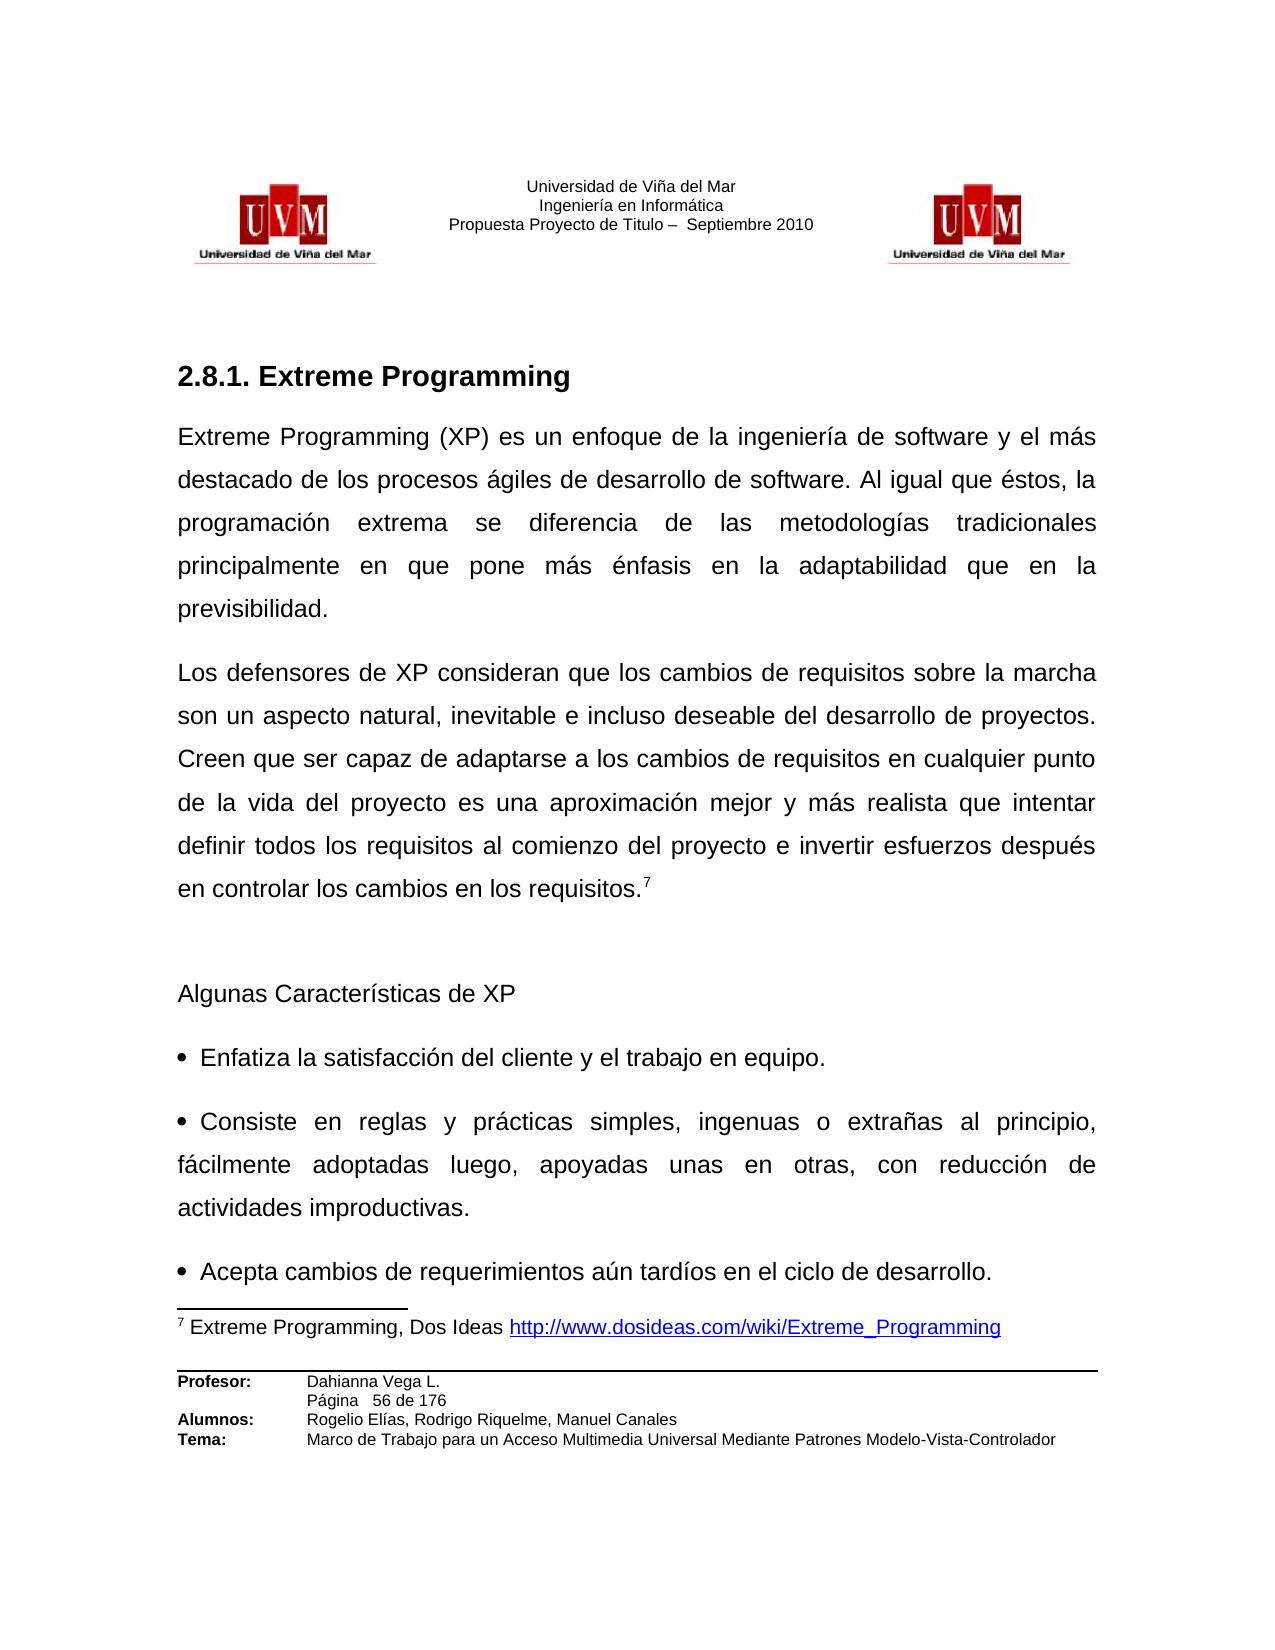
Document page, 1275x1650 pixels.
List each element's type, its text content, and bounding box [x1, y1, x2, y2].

text Los defensores de XP consideran que los cambios de requisitos sobre la marcha son un aspecto natural, inevitable e incluso deseable del desarrollo de proyectos. Creen que ser capaz de adaptarse a los cambios de requisitos en cualquier punto de la vida del proyecto es una aproximación mejor y más realista que intentar definir todos los requisitos al comienzo del proyecto e invertir esfuerzos después en controlar los cambios en los requisitos. [177, 658, 1098, 902]
text Enfatiza la satisfacción del cliente y el trabajo en equipo. [177, 1043, 1098, 1072]
text Extreme Programming (XP) es un enfoque de la ingeniería de software y el más destacado de los procesos ágiles de desarrollo de software. Al igual que éstos, la programación extrema se diferencia de las metodologías tradicionales principalmente en que pone más énfasis en la adaptabilidad que en la previsibilidad. [177, 422, 1098, 623]
picture [871, 176, 1084, 267]
subtitle 2.8.1. Extreme Programming [177, 359, 1098, 392]
picture [177, 176, 390, 267]
text Acepta cambios de requerimientos aún tardíos en el ciclo de desarrollo. [177, 1257, 1098, 1286]
text Consiste en reglas y prácticas simples, ingenuas o extrañas al principio, fácilmente adoptadas luego, apoyadas unas en otras, con reducción de actividades improductivas. [177, 1107, 1098, 1222]
text Algunas Características de XP [177, 979, 1098, 1008]
